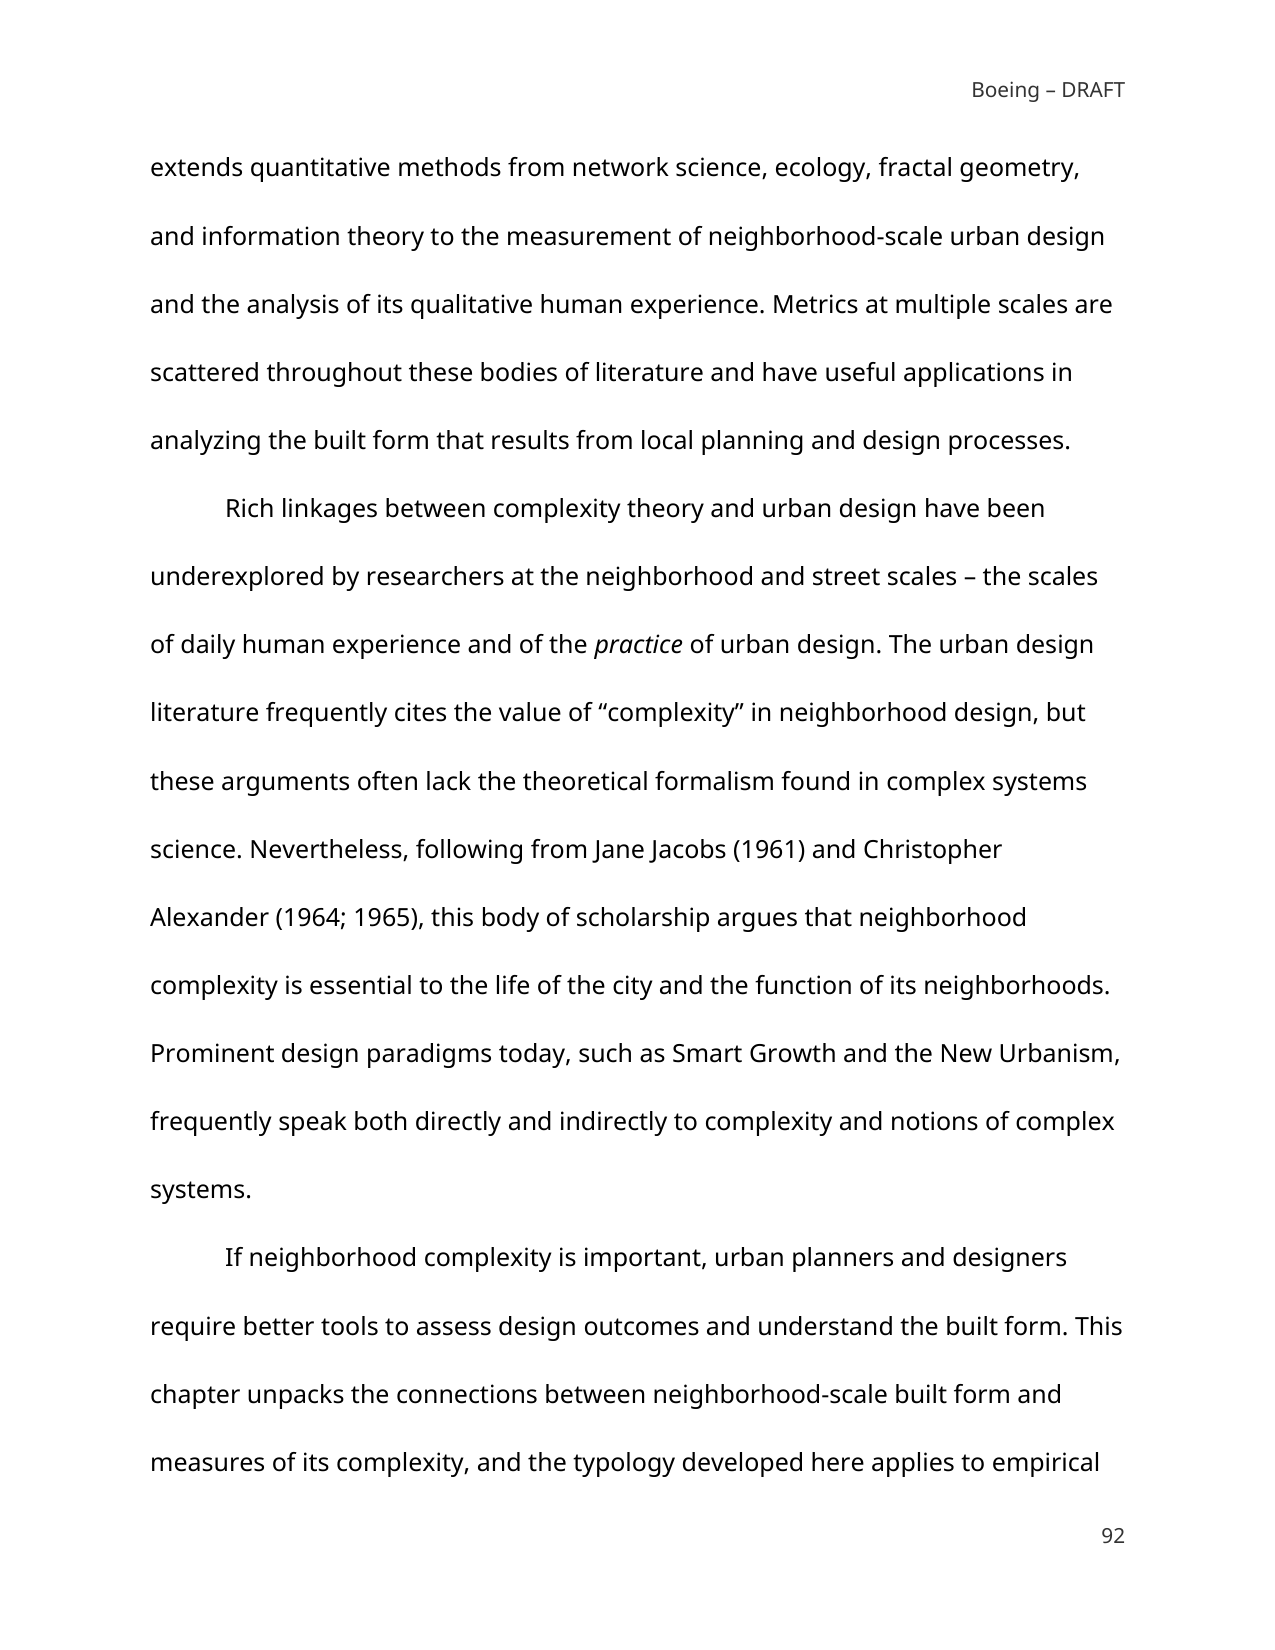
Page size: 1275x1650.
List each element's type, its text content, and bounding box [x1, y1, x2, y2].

text Rich linkages between complexity theory and urban design have been underexplored by researchers at the neighborhood and street scales – the scales of daily human experience and of the practice of urban design. The urban design literature frequently cites the value of “complexity” in neighborhood design, but these arguments often lack the theoretical formalism found in complex systems science. Nevertheless, following from Jane Jacobs (1961) and Christopher Alexander (1964; 1965), this body of scholarship argues that neighborhood complexity is essential to the life of the city and the function of its neighborhoods. Prominent design paradigms today, such as Smart Growth and the New Urbanism, frequently speak both directly and indirectly to complexity and notions of complex systems. [150, 491, 1125, 1206]
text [150, 150, 1125, 457]
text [150, 1240, 1125, 1478]
